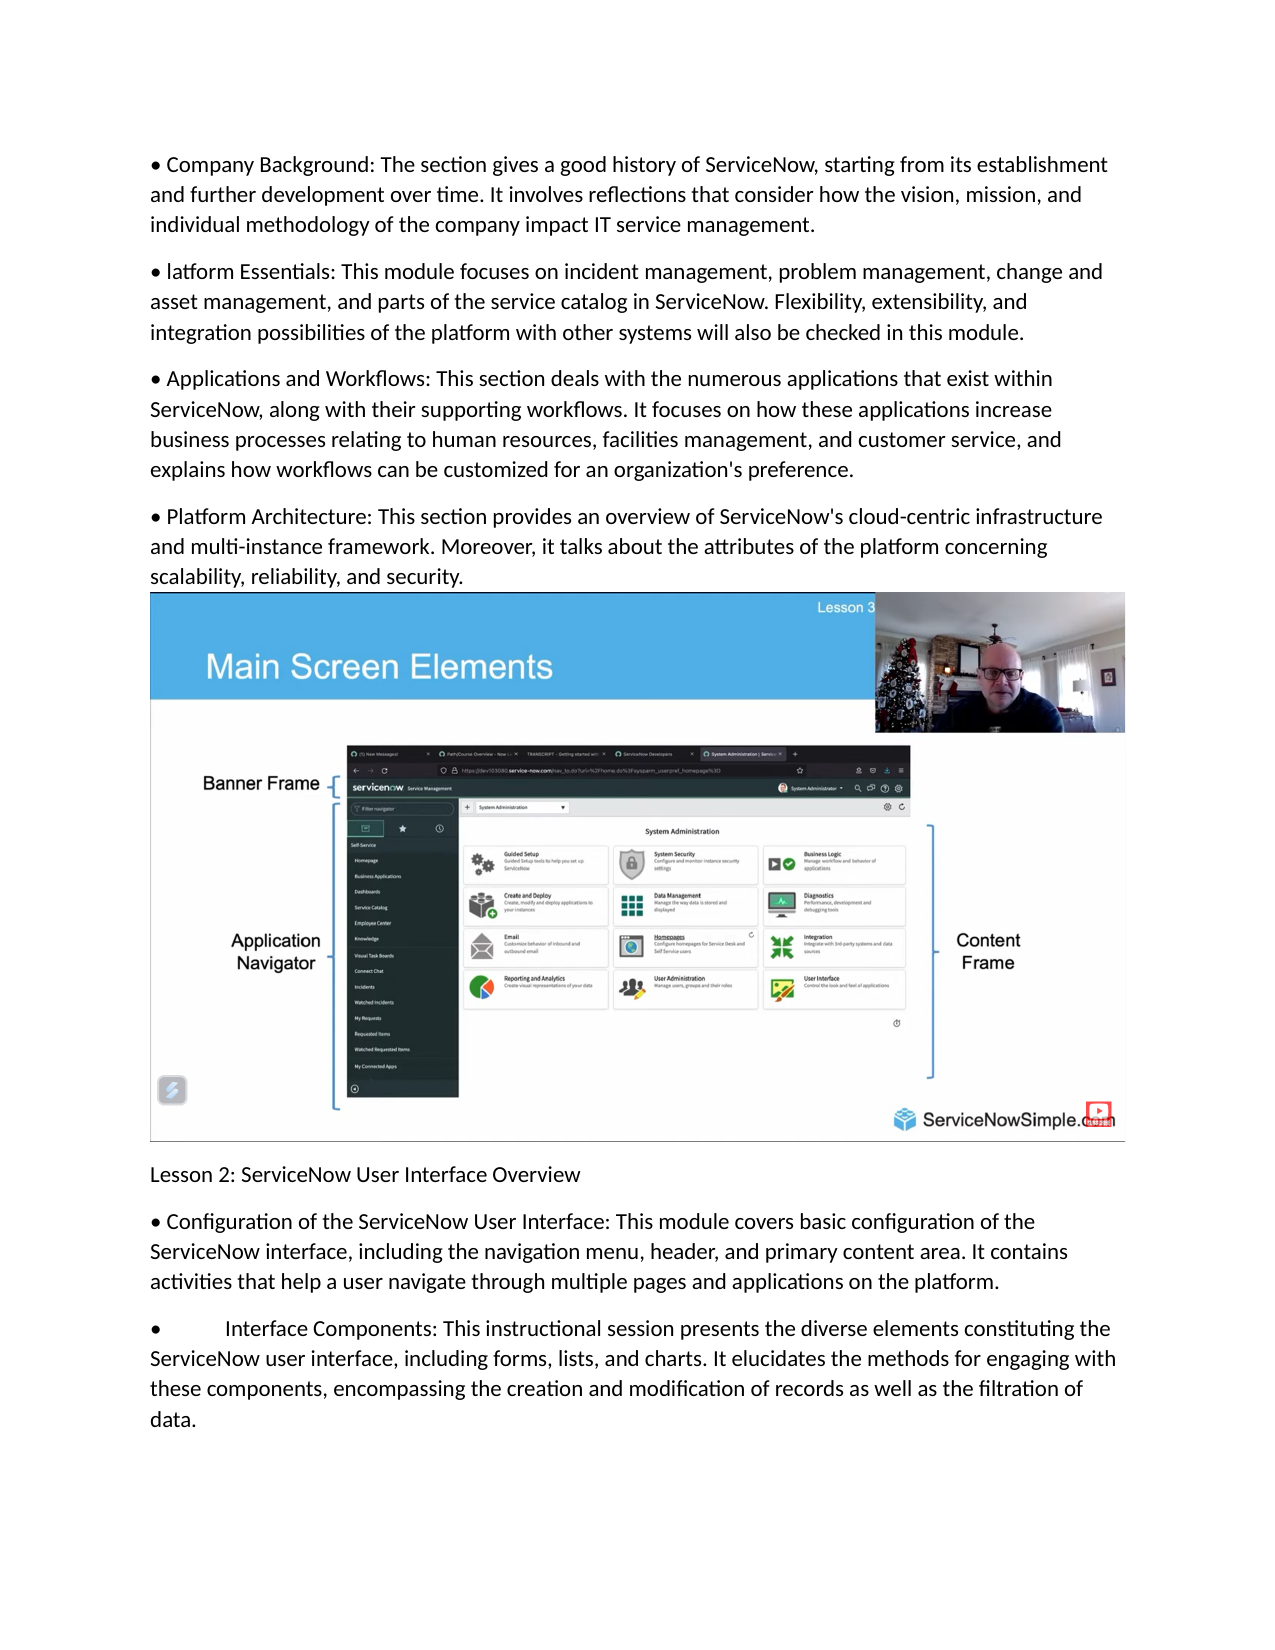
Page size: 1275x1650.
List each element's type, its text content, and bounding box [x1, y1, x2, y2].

text • latform Essentials: This module focuses on incident management, problem management, change and asset management, and parts of the service catalog in ServiceNow. Flexibility, extensibility, and integration possibilities of the platform with other systems will also be checked in this module. [150, 257, 1125, 346]
picture [150, 592, 1125, 1142]
text • Interface Components: This instructional session presents the diverse elements constituting the ServiceNow user interface, including forms, lists, and charts. It elucidates the methods for engaging with these components, encompassing the creation and modification of records as well as the filtration of data. [150, 1314, 1125, 1433]
text • Company Background: The section gives a good history of ServiceNow, starting from its establishment and further development over time. It involves reflections that consider how the vision, mission, and individual methodology of the company impact IT service management. [150, 150, 1125, 238]
text Lesson 2: ServiceNow User Interface Overview [150, 1160, 1125, 1188]
text • Applications and Workflows: This section deals with the numerous applications that exist within ServiceNow, along with their supporting workflows. It focuses on how these applications increase business processes relating to human resources, facilities management, and customer service, and explains how workflows can be customized for an organization's preference. [150, 364, 1125, 483]
text • Platform Architecture: This section provides an overview of ServiceNow's cloud-centric infrastructure and multi-instance framework. Moreover, it talks about the attributes of the platform concerning scalability, reliability, and security. [150, 502, 1125, 592]
text • Configuration of the ServiceNow User Interface: This module covers basic configuration of the ServiceNow interface, including the navigation menu, header, and primary content area. It contains activities that help a user navigate through multiple pages and applications on the platform. [150, 1207, 1125, 1295]
